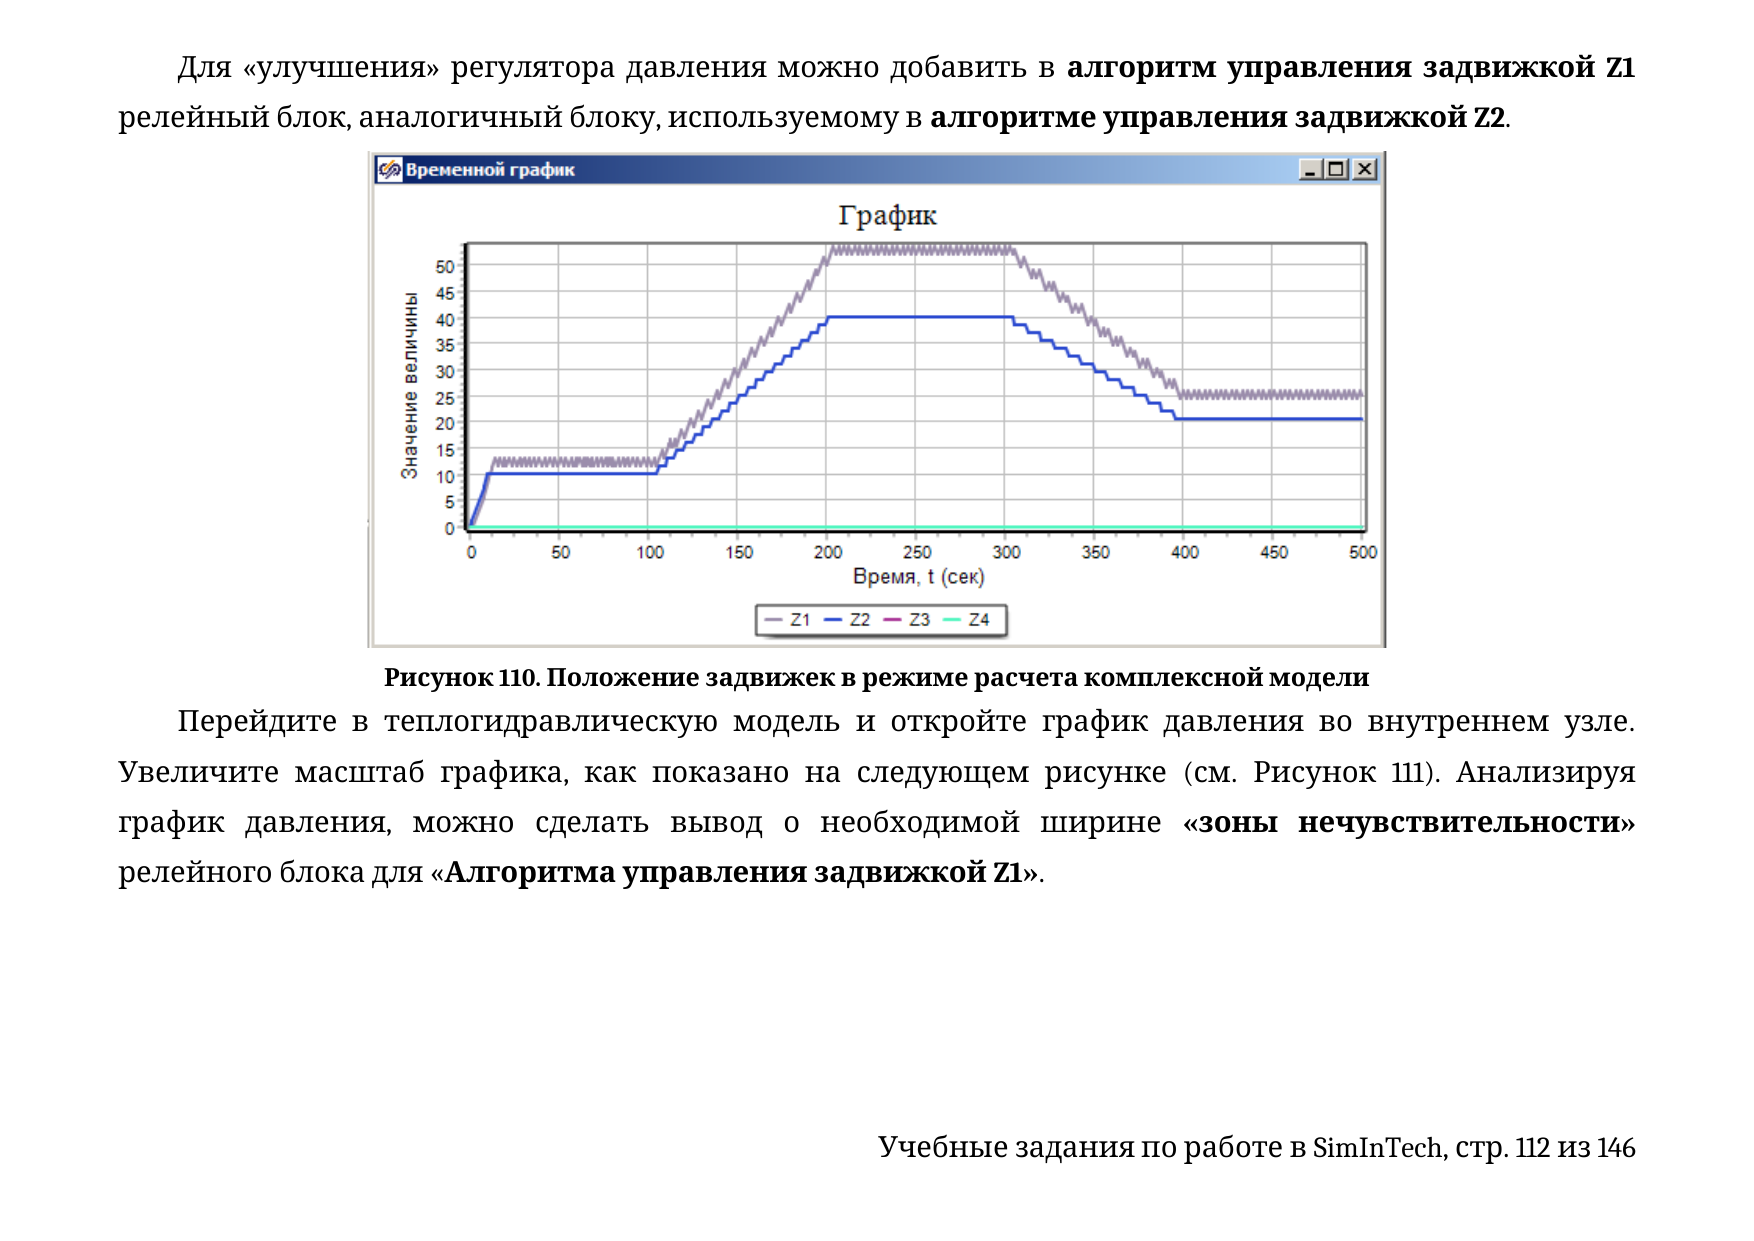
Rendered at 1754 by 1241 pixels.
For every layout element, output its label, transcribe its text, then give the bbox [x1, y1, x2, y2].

picture [367, 151, 1387, 648]
text Для «улучшения» регулятора давления можно добавить в алгоритм управления задвижкой Z1 релейный блок, аналогичный блоку, используемому в алгоритме управления задвижкой Z2. [118, 51, 1636, 135]
